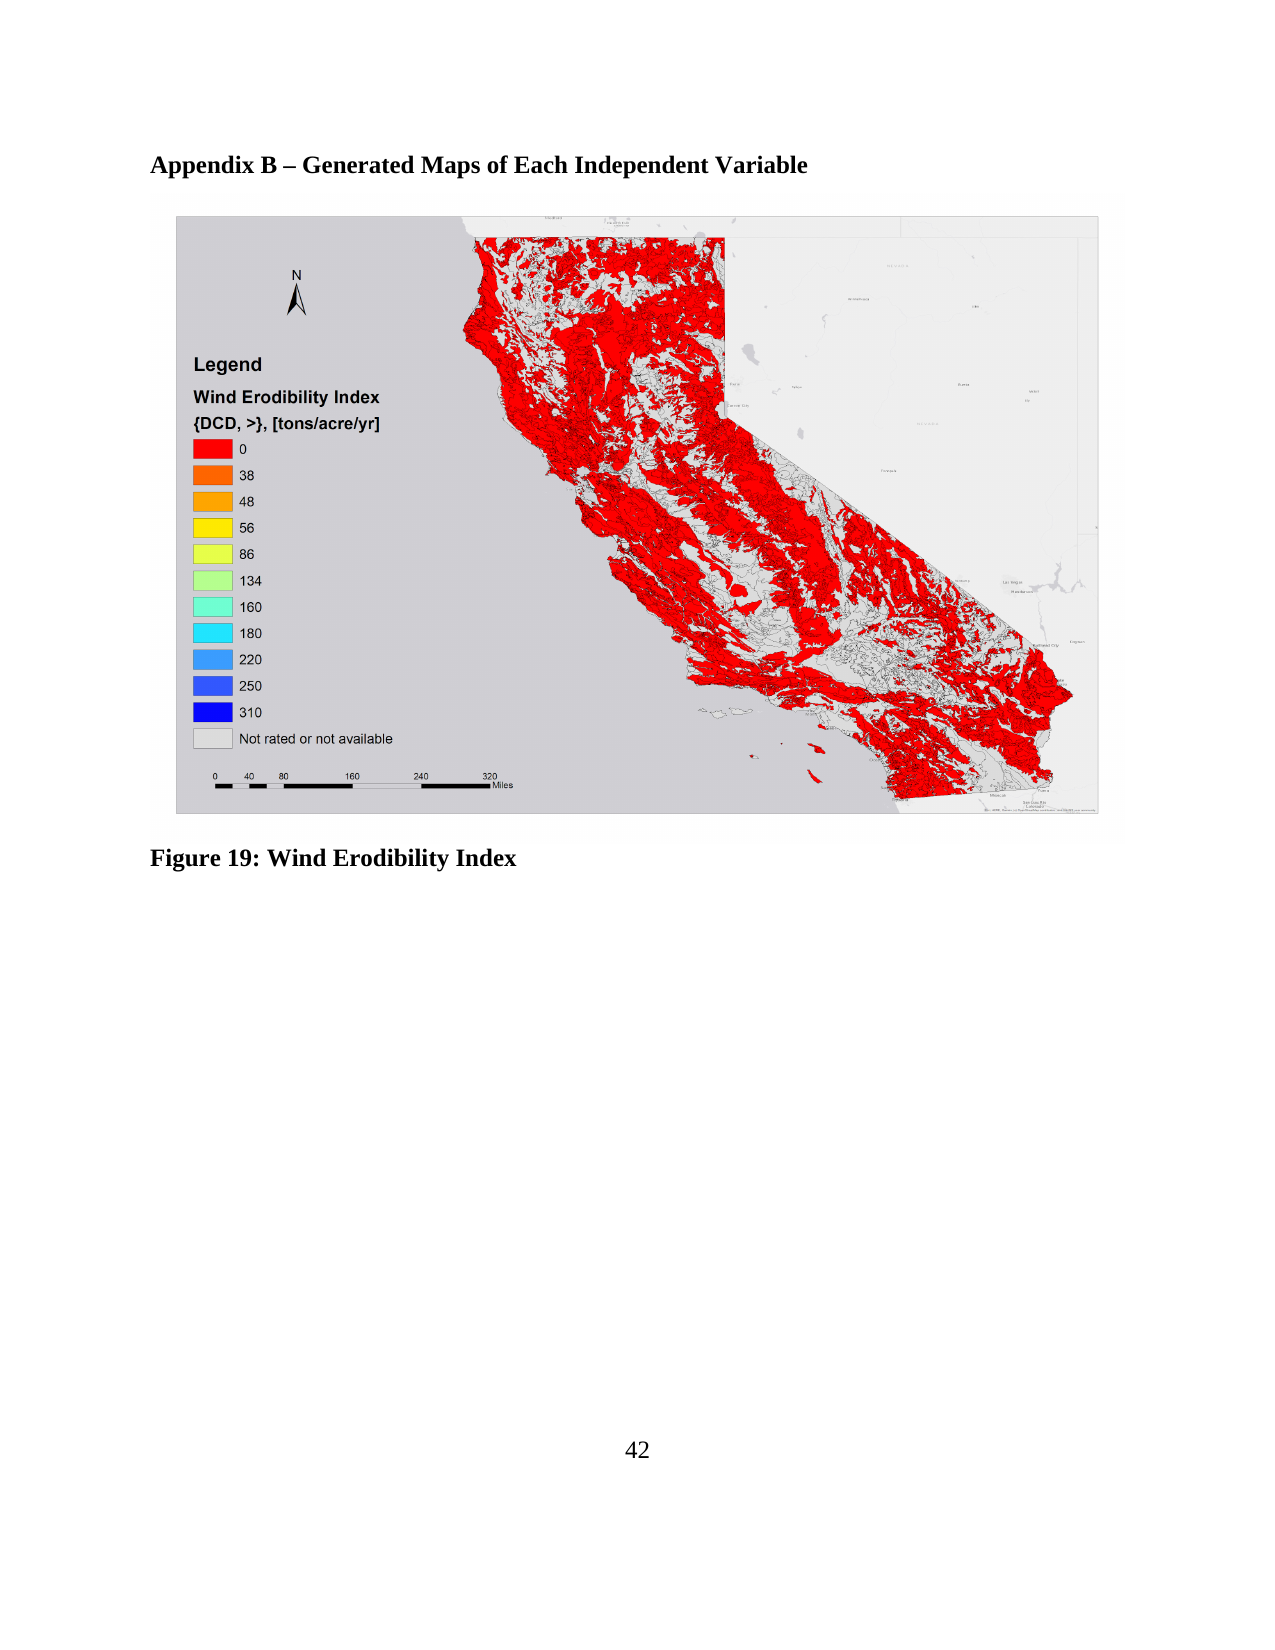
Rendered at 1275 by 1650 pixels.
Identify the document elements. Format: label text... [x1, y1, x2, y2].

text Figure 19: Wind Erodibility Index [150, 844, 1125, 872]
picture [150, 193, 1125, 844]
subtitle Appendix B – Generated Maps of Each Independent Variable [150, 150, 1125, 179]
